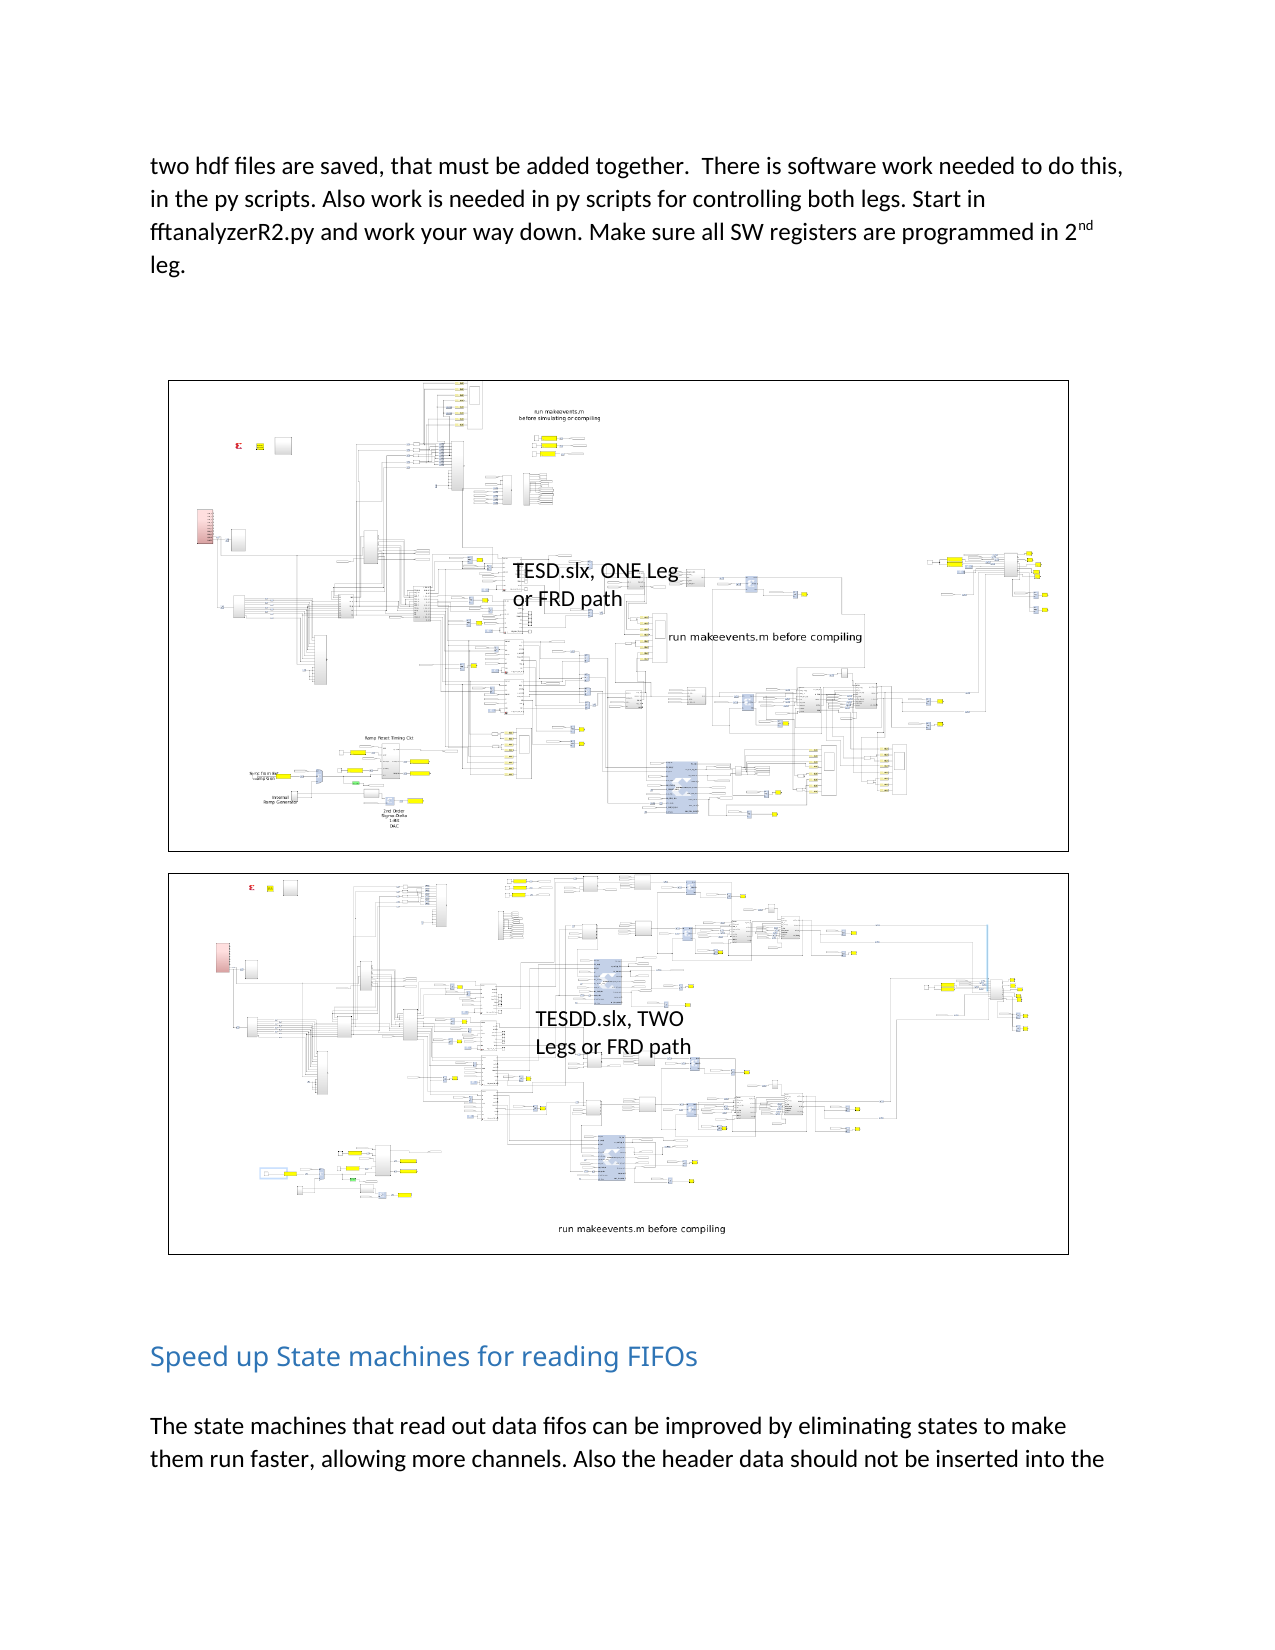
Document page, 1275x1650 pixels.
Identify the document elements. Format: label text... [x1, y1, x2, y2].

picture [169, 874, 1068, 1254]
subtitle Speed up State machines for reading FIFOs [150, 1337, 1125, 1374]
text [150, 150, 1125, 279]
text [150, 1410, 1125, 1473]
picture [169, 381, 1068, 851]
